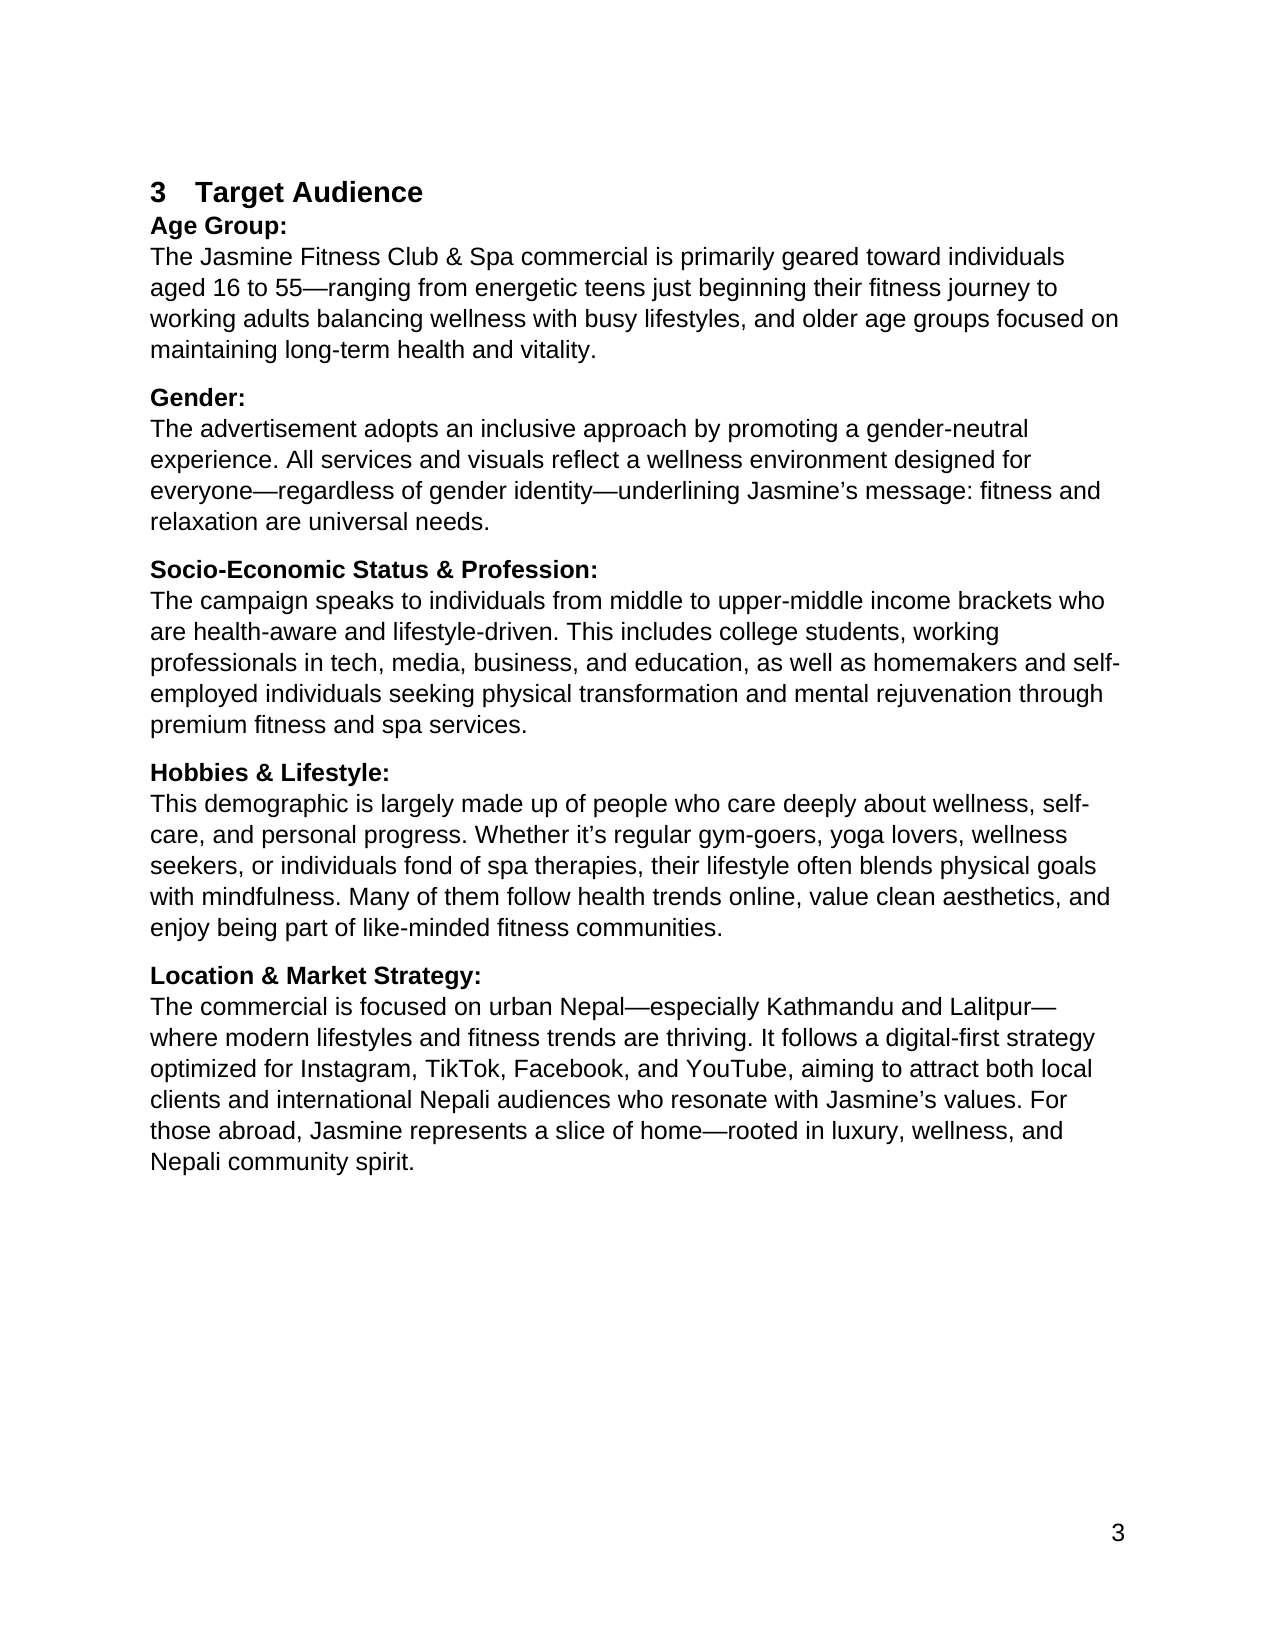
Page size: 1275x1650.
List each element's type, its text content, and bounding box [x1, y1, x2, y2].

text Socio-Economic Status & Profession: The campaign speaks to individuals from middle to upper-middle income brackets who are health-aware and lifestyle-driven. This includes college students, working professionals in tech, media, business, and education, as well as homemakers and self-employed individuals seeking physical transformation and mental rejuvenation through premium fitness and spa services. [150, 555, 1125, 739]
text Age Group: The Jasmine Fitness Club & Spa commercial is primarily geared toward individuals aged 16 to 55—ranging from energetic teens just beginning their fitness journey to working adults balancing wellness with busy lifestyles, and older age groups focused on maintaining long-term health and vitality. [150, 211, 1125, 364]
text Location & Market Strategy: The commercial is focused on urban Nepal—especially Kathmandu and Lalitpur—where modern lifestyles and fitness trends are thriving. It follows a digital-first strategy optimized for Instagram, TikTok, Facebook, and YouTube, aiming to attract both local clients and international Nepali audiences who resonate with Jasmine’s values. For those abroad, Jasmine represents a slice of home—rooted in luxury, wellness, and Nepali community spirit. [150, 961, 1125, 1176]
text Hobbies & Lifestyle: This demographic is largely made up of people who care deeply about wellness, self-care, and personal progress. Whether it’s regular gym-goers, yoga lovers, wellness seekers, or individuals fond of spa therapies, their lifestyle often blends physical goals with mindfulness. Many of them follow health trends online, value clean aesthetics, and enjoy being part of like-minded fitness communities. [150, 758, 1125, 942]
subtitle Target Audience [150, 175, 1125, 208]
text Gender: The advertisement adopts an inclusive approach by promoting a gender-neutral experience. All services and visuals reflect a wellness environment designed for everyone—regardless of gender identity—underlining Jasmine’s message: fitness and relaxation are universal needs. [150, 383, 1125, 536]
